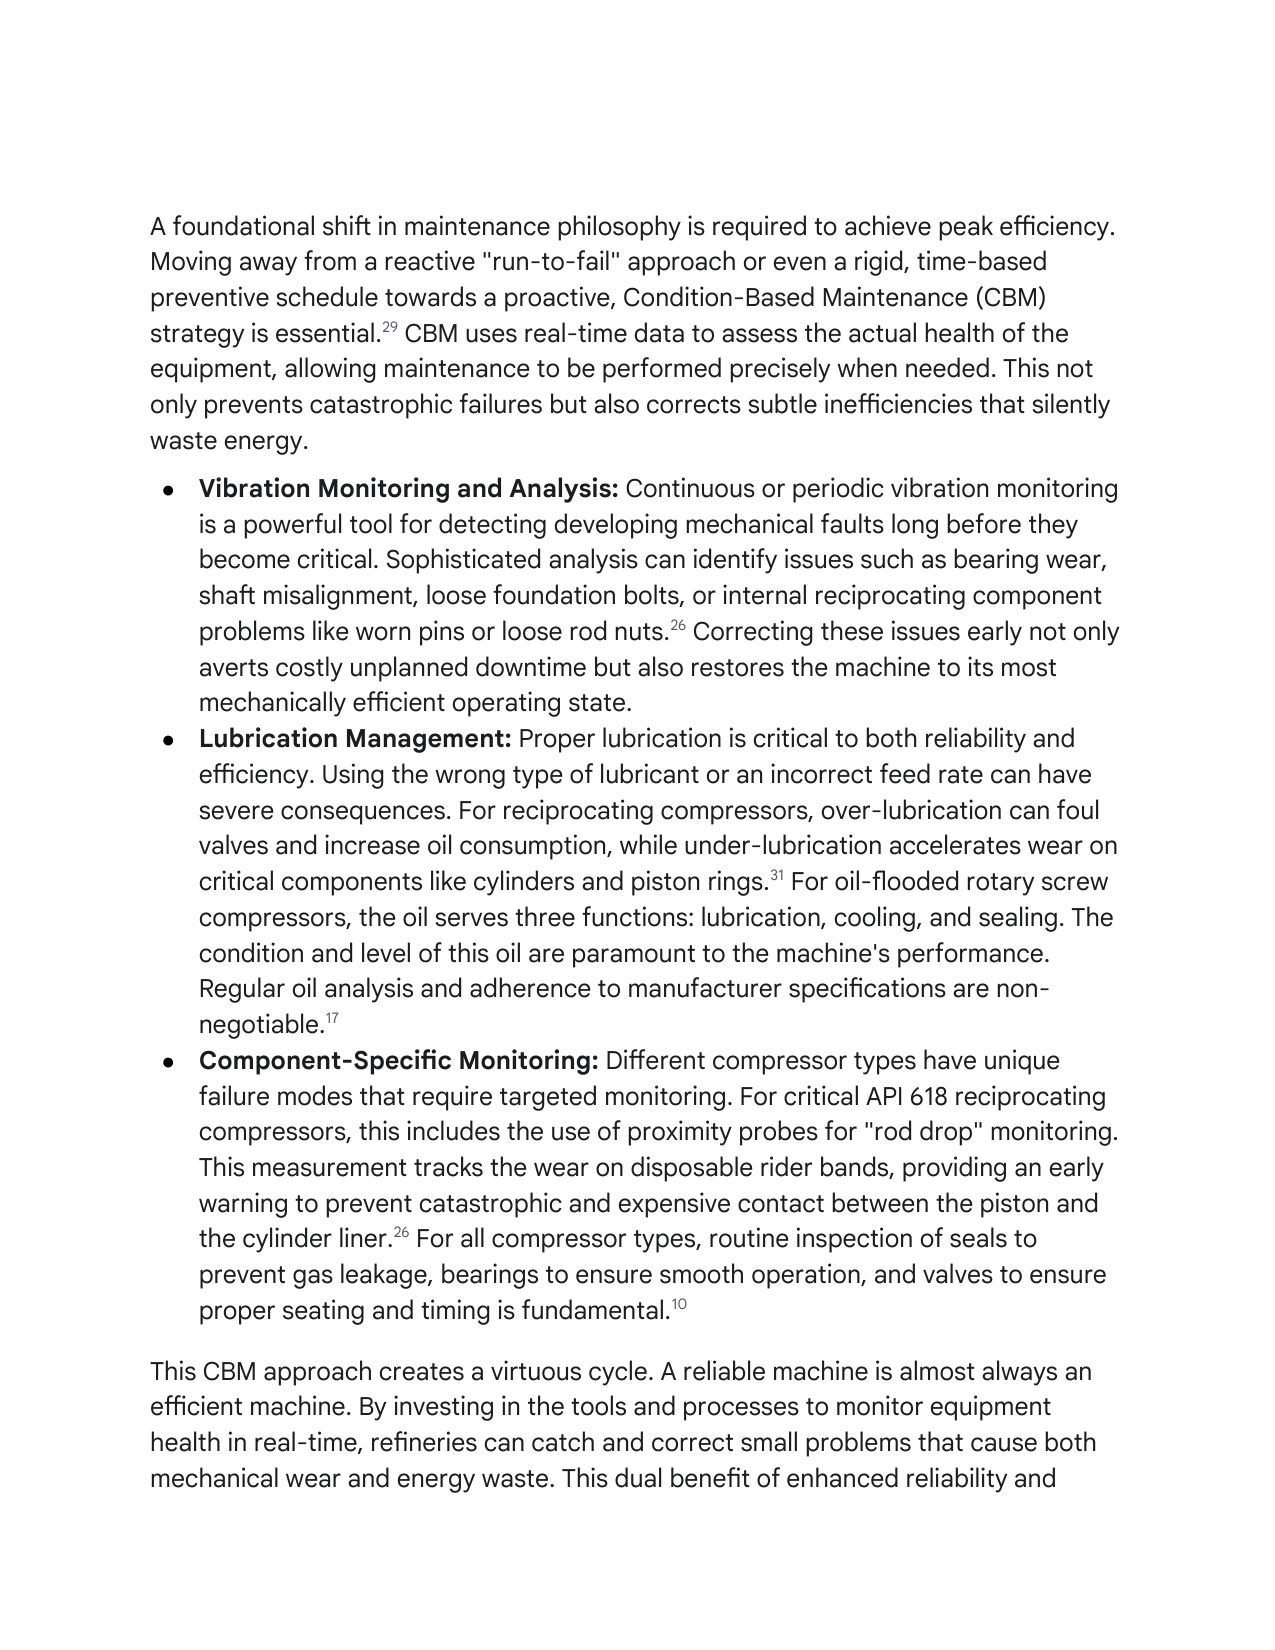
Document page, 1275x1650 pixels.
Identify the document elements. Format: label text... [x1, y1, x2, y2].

list Vibration Monitoring and Analysis: Continuous or periodic vibration monitoring is a powerful tool for detecting developing mechanical faults long before they become critical. Sophisticated analysis can identify issues such as bearing wear, shaft misalignment, loose foundation bolts, or internal reciprocating component problems like worn pins or loose rod nuts.26 Correcting these issues early not only averts costly unplanned downtime but also restores the machine to its most mechanically efficient operating state. [161, 473, 1125, 719]
text A foundational shift in maintenance philosophy is required to achieve peak efficiency. Moving away from a reactive "run-to-fail" approach or even a rigid, time-based preventive schedule towards a proactive, Condition-Based Maintenance (CBM) strategy is essential.29 CBM uses real-time data to assess the actual health of the equipment, allowing maintenance to be performed precisely when needed. This not only prevents catastrophic failures but also corrects subtle inefficiencies that silently waste energy. [150, 211, 1125, 456]
list Component-Specific Monitoring: Different compressor types have unique failure modes that require targeted monitoring. For critical API 618 reciprocating compressors, this includes the use of proximity probes for "rod drop" monitoring. This measurement tracks the wear on disposable rider bands, providing an early warning to prevent catastrophic and expensive contact between the piston and the cylinder liner.26 For all compressor types, routine inspection of seals to prevent gas leakage, bearings to ensure smooth operation, and valves to ensure proper seating and timing is fundamental.10 [161, 1045, 1125, 1326]
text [150, 1356, 1125, 1494]
list Lubrication Management: Proper lubrication is critical to both reliability and efficiency. Using the wrong type of lubricant or an incorrect feed rate can have severe consequences. For reciprocating compressors, over-lubrication can foul valves and increase oil consumption, while under-lubrication accelerates wear on critical components like cylinders and piston rings.31 For oil-flooded rotary screw compressors, the oil serves three functions: lubrication, cooling, and sealing. The condition and level of this oil are paramount to the machine's performance. Regular oil analysis and adherence to manufacturer specifications are non-negotiable.17 [161, 723, 1125, 1041]
